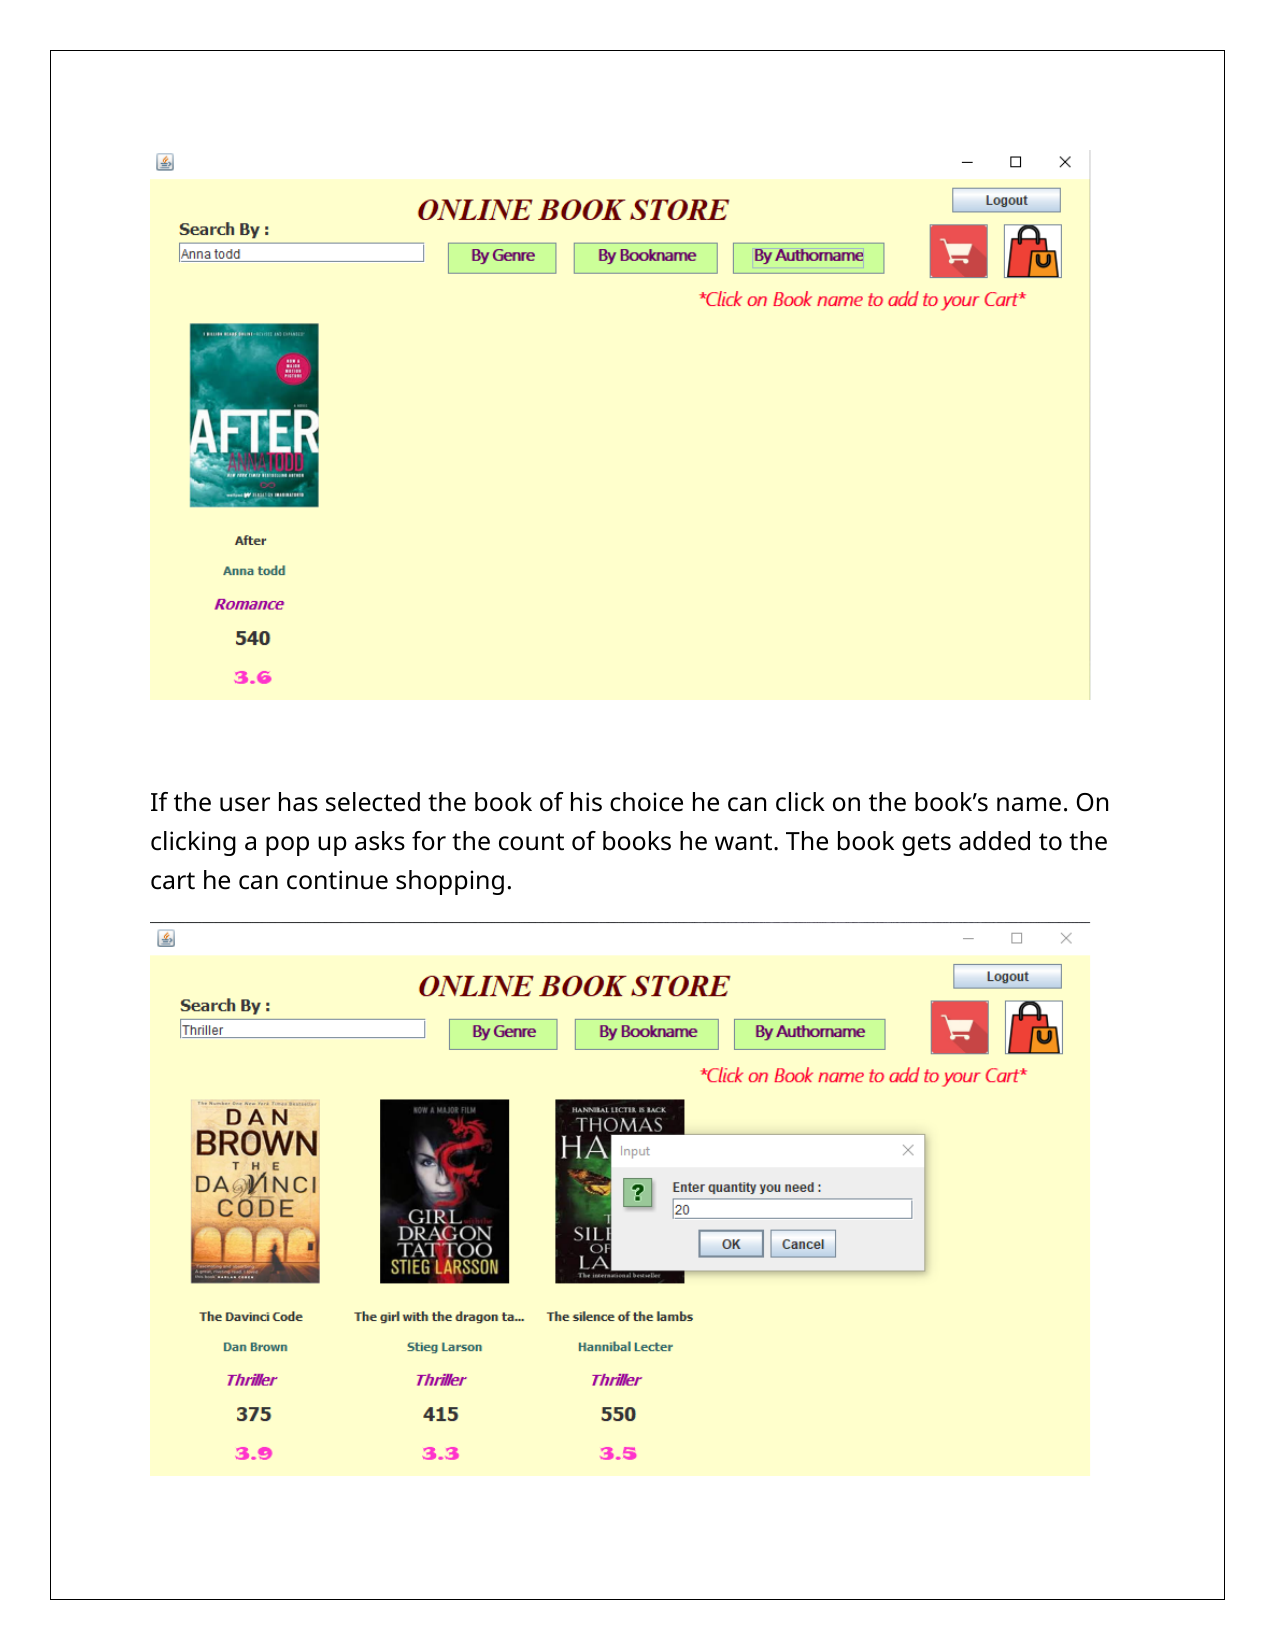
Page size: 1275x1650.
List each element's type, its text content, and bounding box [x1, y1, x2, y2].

picture [150, 922, 1091, 1476]
picture [150, 150, 1091, 700]
text If the user has selected the book of his choice he can click on the book’s name. On clicking a pop up asks for the count of books he want. The book gets added to the cart he can continue shopping. [150, 784, 1125, 897]
